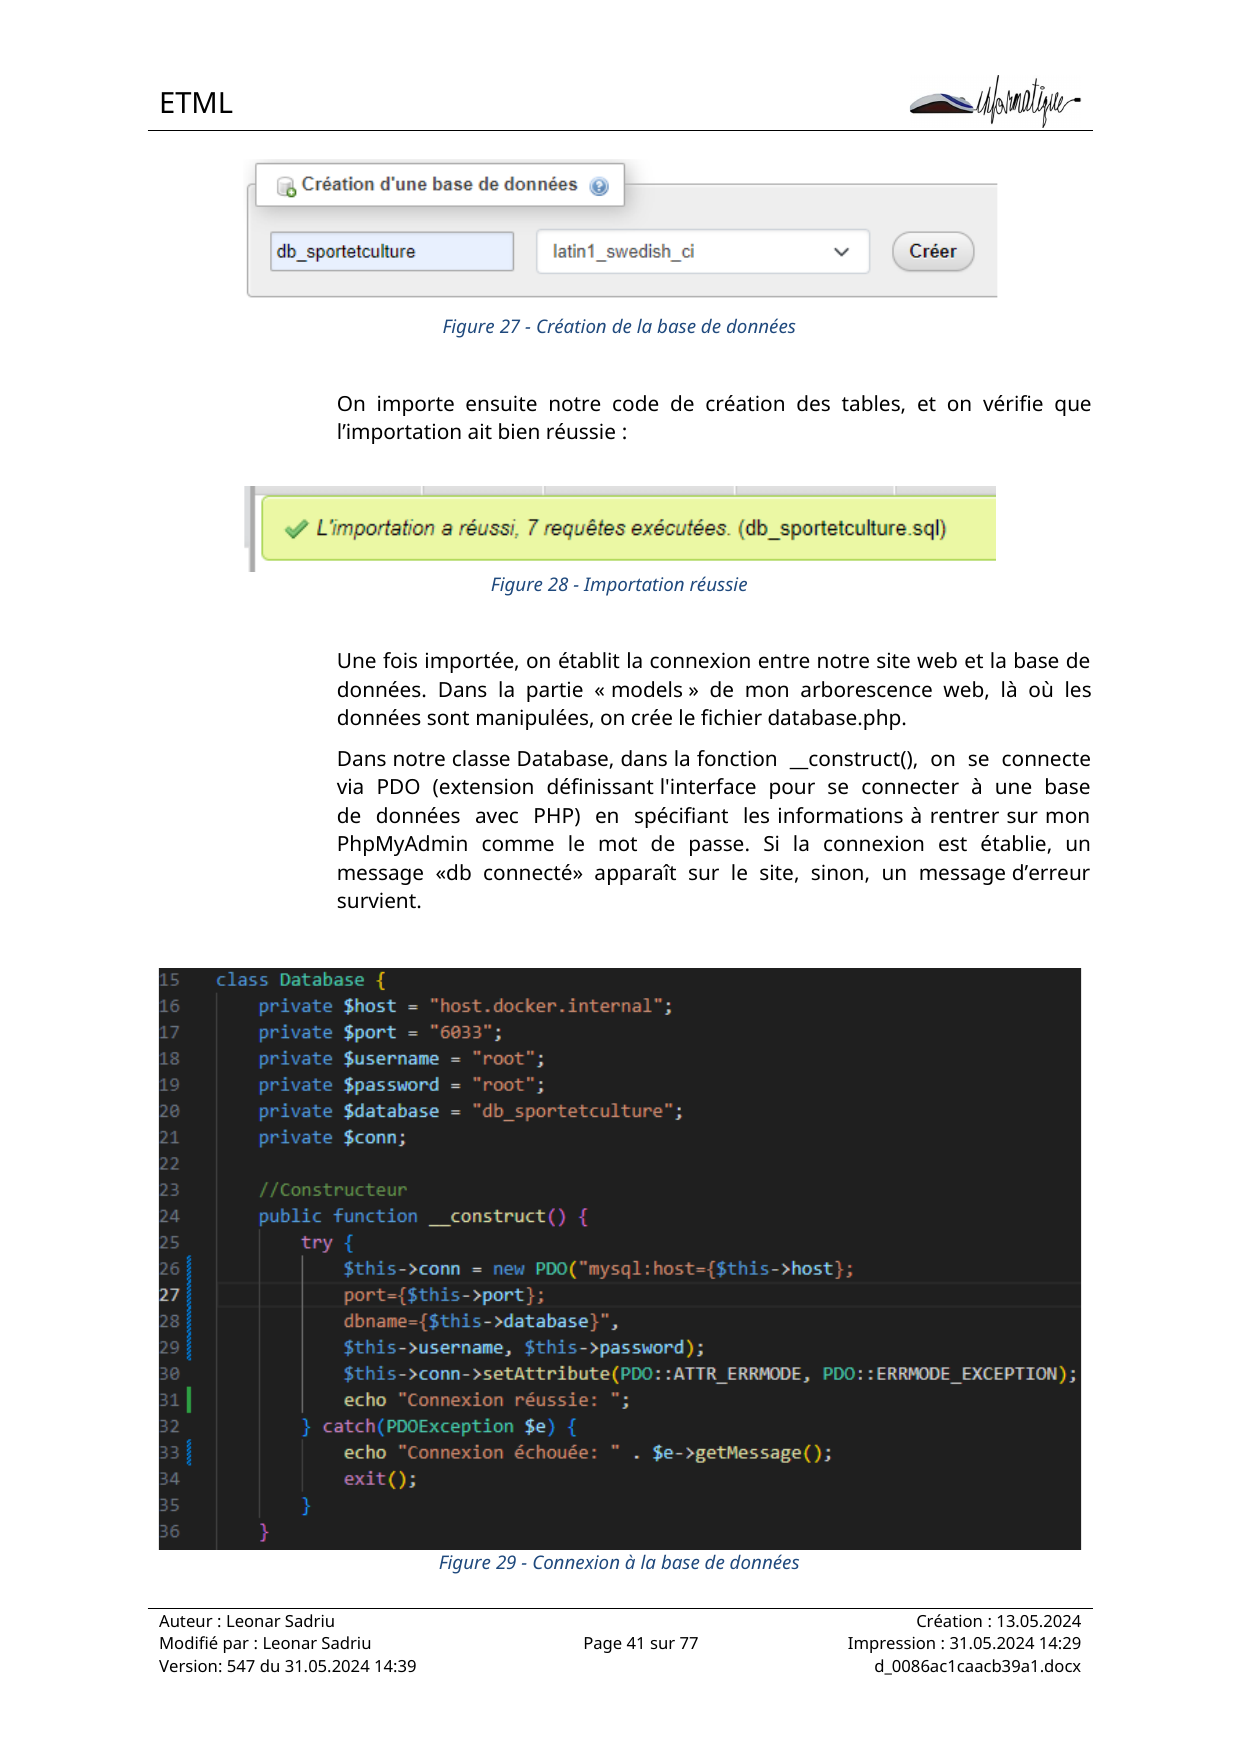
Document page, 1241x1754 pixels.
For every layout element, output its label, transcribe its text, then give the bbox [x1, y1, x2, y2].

text Dans notre classe Database, dans la fonction __construct(), on se connecte via PDO (extension définissant l'interface pour se connecter à une base de données avec PHP) en spécifiant les informations à rentrer sur mon PhpMyAdmin comme le mot de passe. Si la connexion est établie, un message «db connecté» apparaît sur le site, sinon, un message d’erreur survient. [337, 744, 1092, 915]
picture [158, 968, 1082, 1550]
text Une fois importée, on établit la connexion entre notre site web et la base de données. Dans la partie « models » de mon arborescence web, là où les données sont manipulées, on crée le fichier database.php. [337, 646, 1092, 732]
picture [244, 486, 996, 572]
text Figure 27 - Création de la base de données [148, 314, 1092, 339]
picture [243, 159, 998, 314]
text Figure 28 - Importation réussie [148, 571, 1092, 597]
text On importe ensuite notre code de création des tables, et on vérifie que l’importation ait bien réussie : [337, 389, 1092, 446]
picture [909, 75, 1082, 128]
text Figure 29 - Connexion à la base de données [148, 1549, 1092, 1575]
